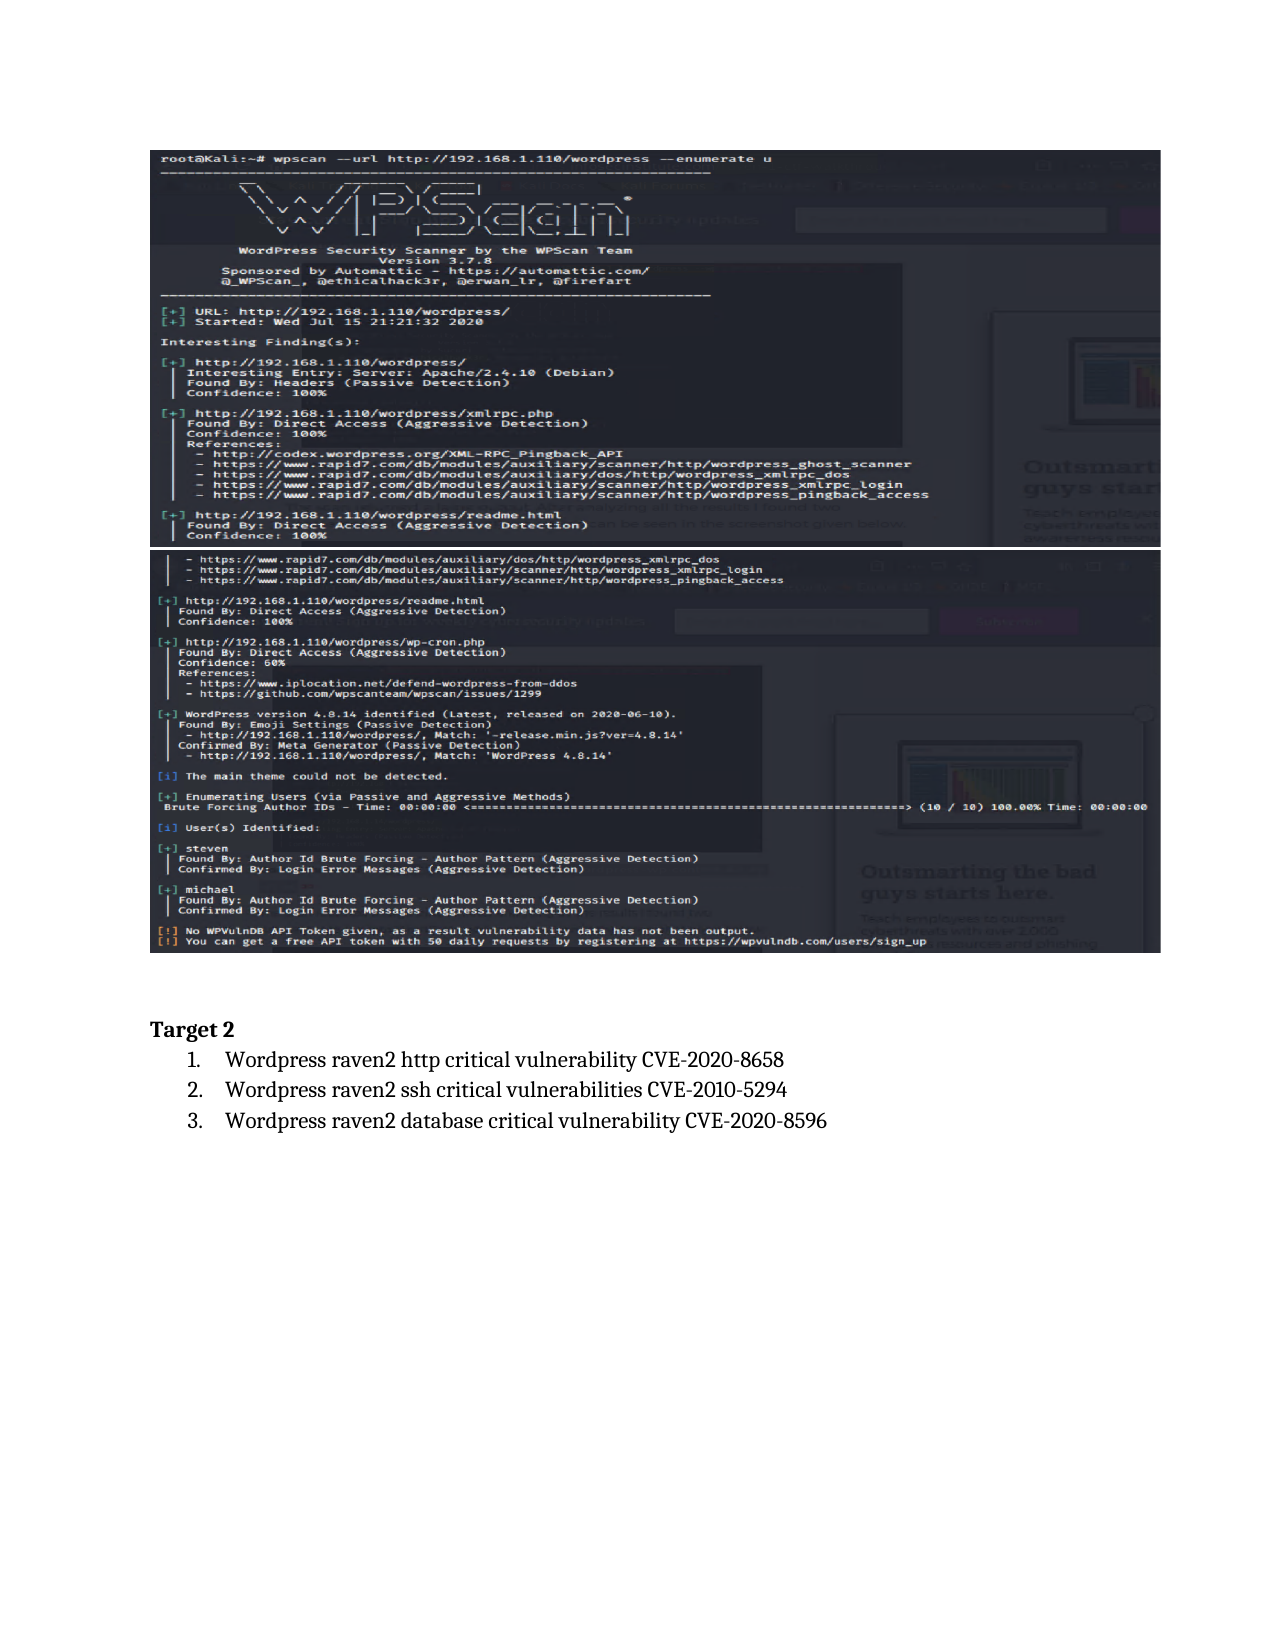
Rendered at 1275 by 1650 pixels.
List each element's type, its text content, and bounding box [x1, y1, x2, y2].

picture [150, 150, 1161, 547]
list Wordpress raven2 http critical vulnerability CVE-2020-8658 [187, 1047, 1125, 1073]
list Wordpress raven2 ssh critical vulnerabilities CVE-2010-5294 [187, 1077, 1125, 1104]
text Target 2 [150, 1017, 1125, 1043]
list Wordpress raven2 database critical vulnerability CVE-2020-8596 [187, 1107, 1125, 1134]
picture [150, 550, 1161, 953]
